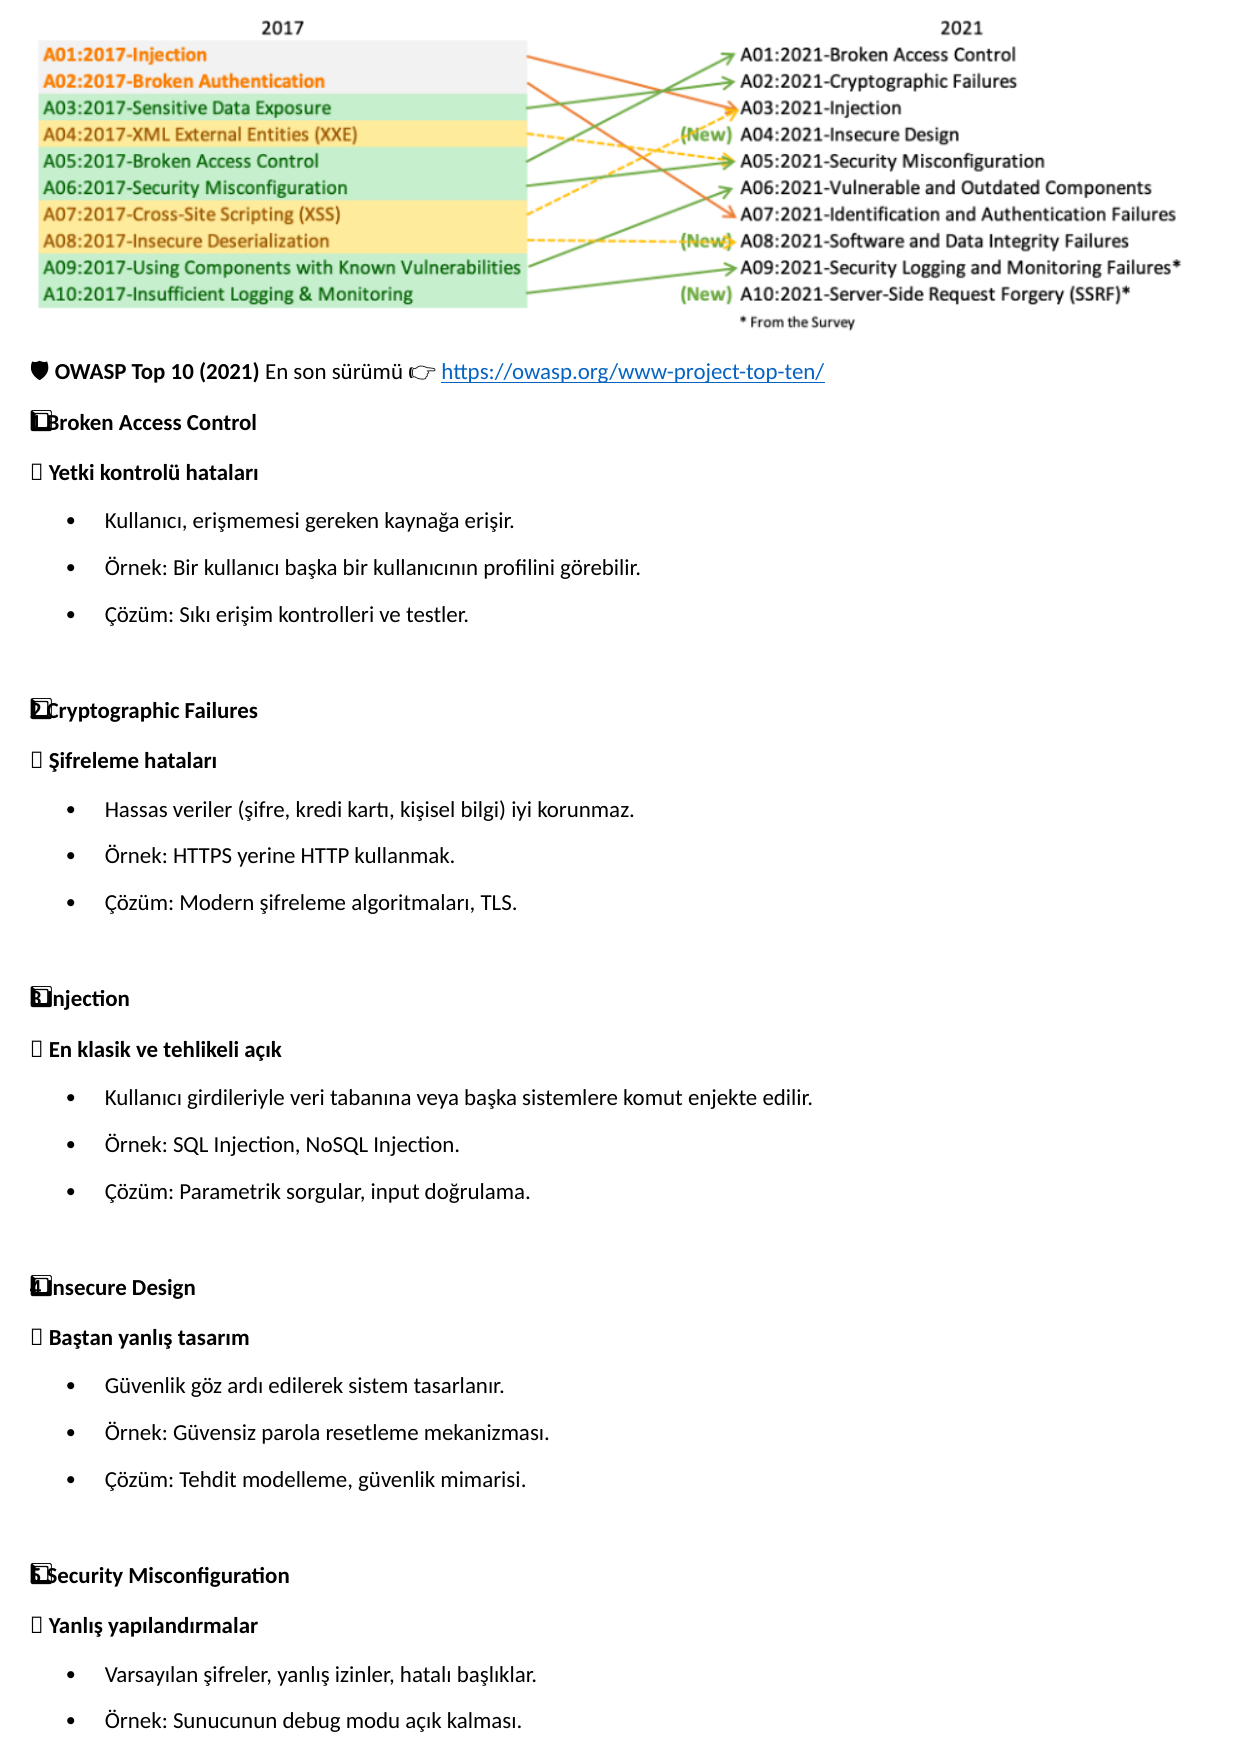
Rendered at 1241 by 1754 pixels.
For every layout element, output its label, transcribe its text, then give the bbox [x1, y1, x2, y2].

text 🔹 Yanlış yapılandırmalar [29, 1609, 1196, 1641]
text 1️⃣ Broken Access Control [29, 406, 1196, 437]
text 🔹 Baştan yanlış tasarım [29, 1321, 1196, 1352]
list Örnek: Güvensiz parola resetleme mekanizması. [67, 1418, 1196, 1446]
list Çözüm: Parametrik sorgular, input doğrulama. [67, 1177, 1196, 1205]
list Çözüm: Sıkı erişim kontrolleri ve testler. [67, 600, 1196, 628]
text 🛡️ OWASP Top 10 (2021) En son sürümü 👉 https://owasp.org/www-project-top-ten/ [29, 355, 1196, 386]
list Varsayılan şifreler, yanlış izinler, hatalı başlıklar. [67, 1660, 1196, 1688]
list Örnek: HTTPS yerine HTTP kullanmak. [67, 842, 1196, 870]
text 2️⃣ Cryptographic Failures [29, 694, 1196, 725]
text 🔹 En klasik ve tehlikeli açık [29, 1033, 1196, 1064]
list Hassas veriler (şifre, kredi kartı, kişisel bilgi) iyi korunmaz. [67, 795, 1196, 823]
list Çözüm: Modern şifreleme algoritmaları, TLS. [67, 888, 1196, 917]
text 5️⃣ Security Misconfiguration [29, 1559, 1196, 1590]
list Çözüm: Tehdit modelleme, güvenlik mimarisi. [67, 1465, 1196, 1493]
text 3️⃣ Injection [29, 982, 1196, 1013]
text 4️⃣ Insecure Design [29, 1271, 1196, 1302]
list Örnek: SQL Injection, NoSQL Injection. [67, 1130, 1196, 1158]
text 🔹 Şifreleme hataları [29, 744, 1196, 776]
list Örnek: Bir kullanıcı başka bir kullanıcının profilini görebilir. [67, 553, 1196, 581]
list Kullanıcı girdileriyle veri tabanına veya başka sistemlere komut enjekte edilir. [67, 1083, 1196, 1111]
text 🔹 Yetki kontrolü hataları [29, 456, 1196, 487]
picture [29, 14, 1197, 337]
list Kullanıcı, erişmemesi gereken kaynağa erişir. [67, 506, 1196, 534]
list Güvenlik göz ardı edilerek sistem tasarlanır. [67, 1371, 1196, 1399]
list Örnek: Sunucunun debug modu açık kalması. [67, 1707, 1196, 1735]
